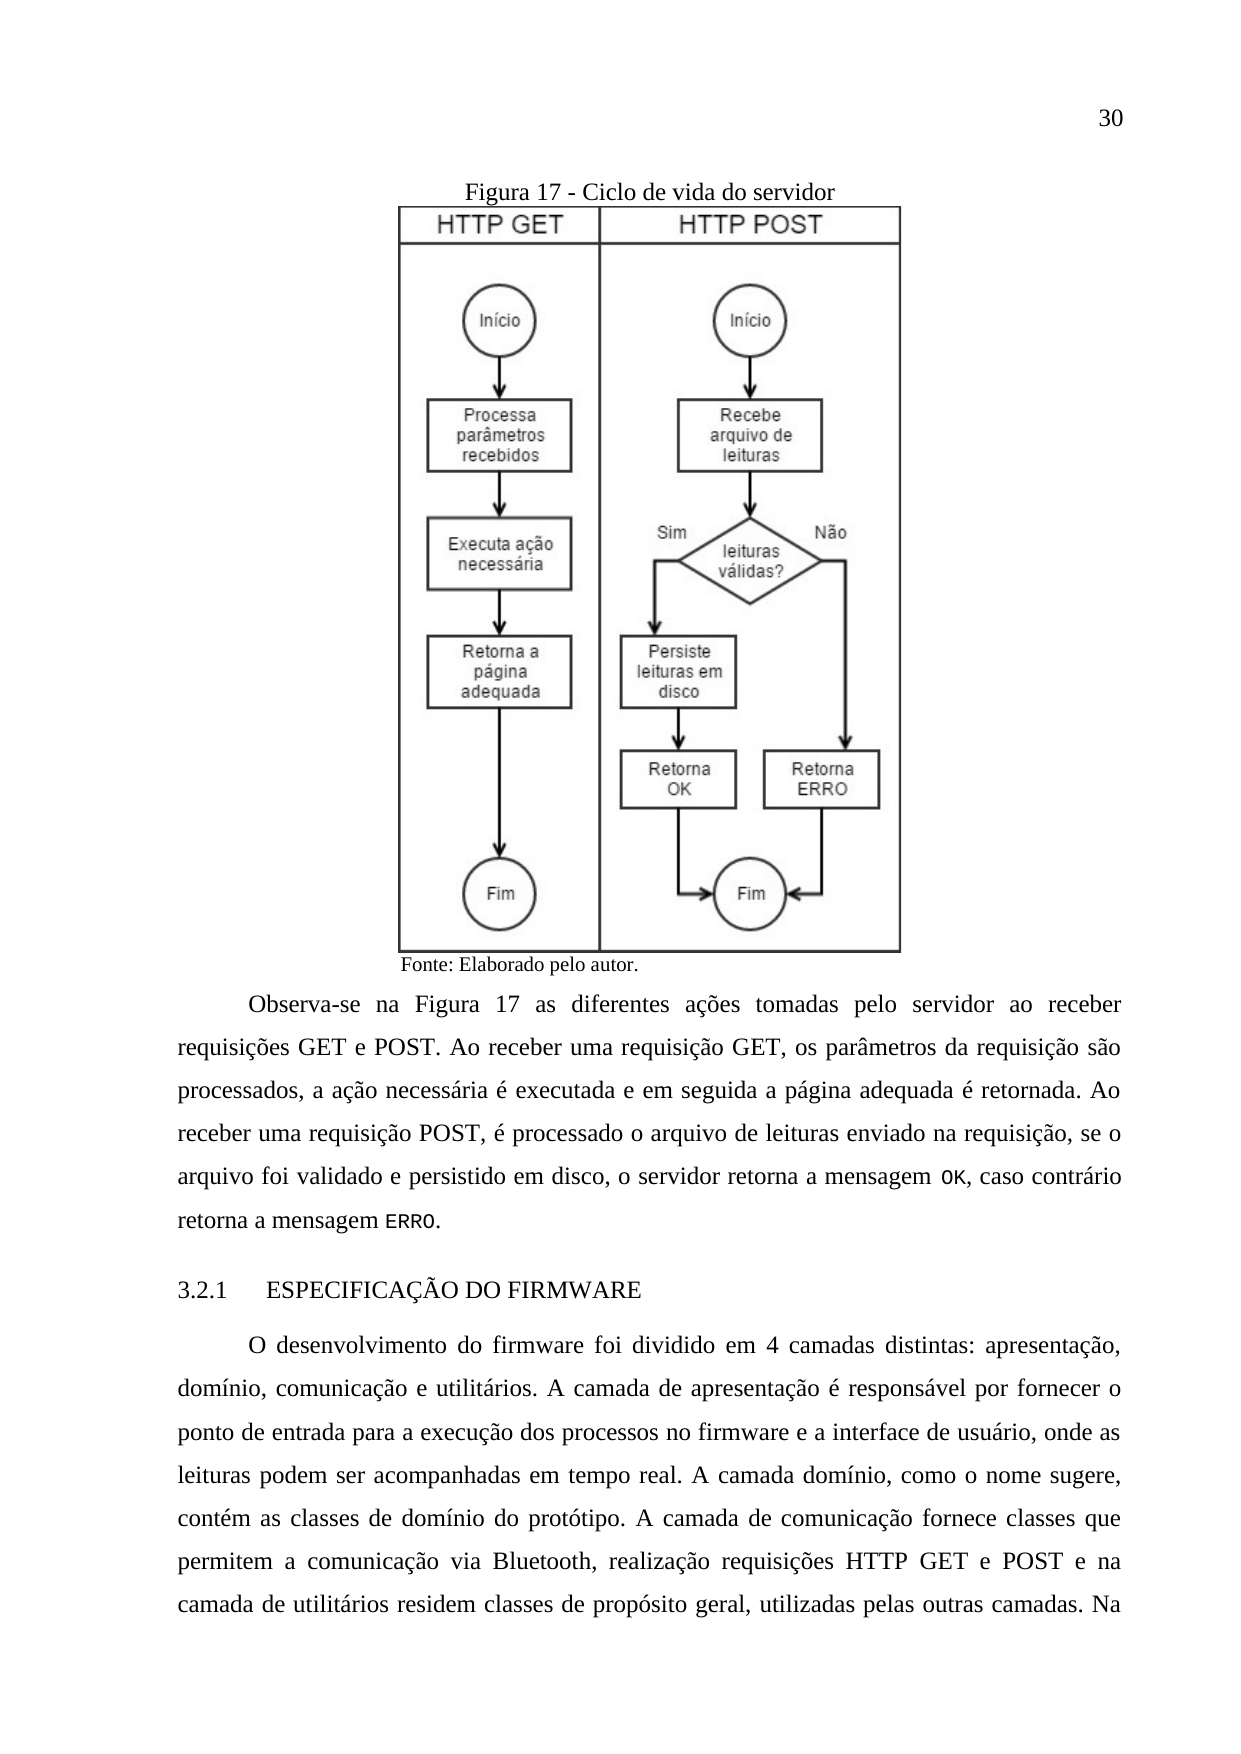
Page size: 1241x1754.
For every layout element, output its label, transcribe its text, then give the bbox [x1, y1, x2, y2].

subtitle ESPECIFICAÇÃO DO FIRMWARE [177, 1275, 1122, 1303]
text Observa-se na Figura 17 as diferentes ações tomadas pelo servidor ao receber requisições GET e POST. Ao receber uma requisição GET, os parâmetros da requisição são processados, a ação necessária é executada e em seguida a página adequada é retornada. Ao receber uma requisição POST, é processado o arquivo de leituras enviado na requisição, se o arquivo foi validado e persistido em disco, o servidor retorna a mensagem OK, caso contrário retorna a mensagem ERRO. [177, 989, 1122, 1235]
text Fonte: Elaborado pelo autor. [177, 952, 1122, 976]
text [177, 1330, 1122, 1618]
picture [398, 206, 902, 953]
